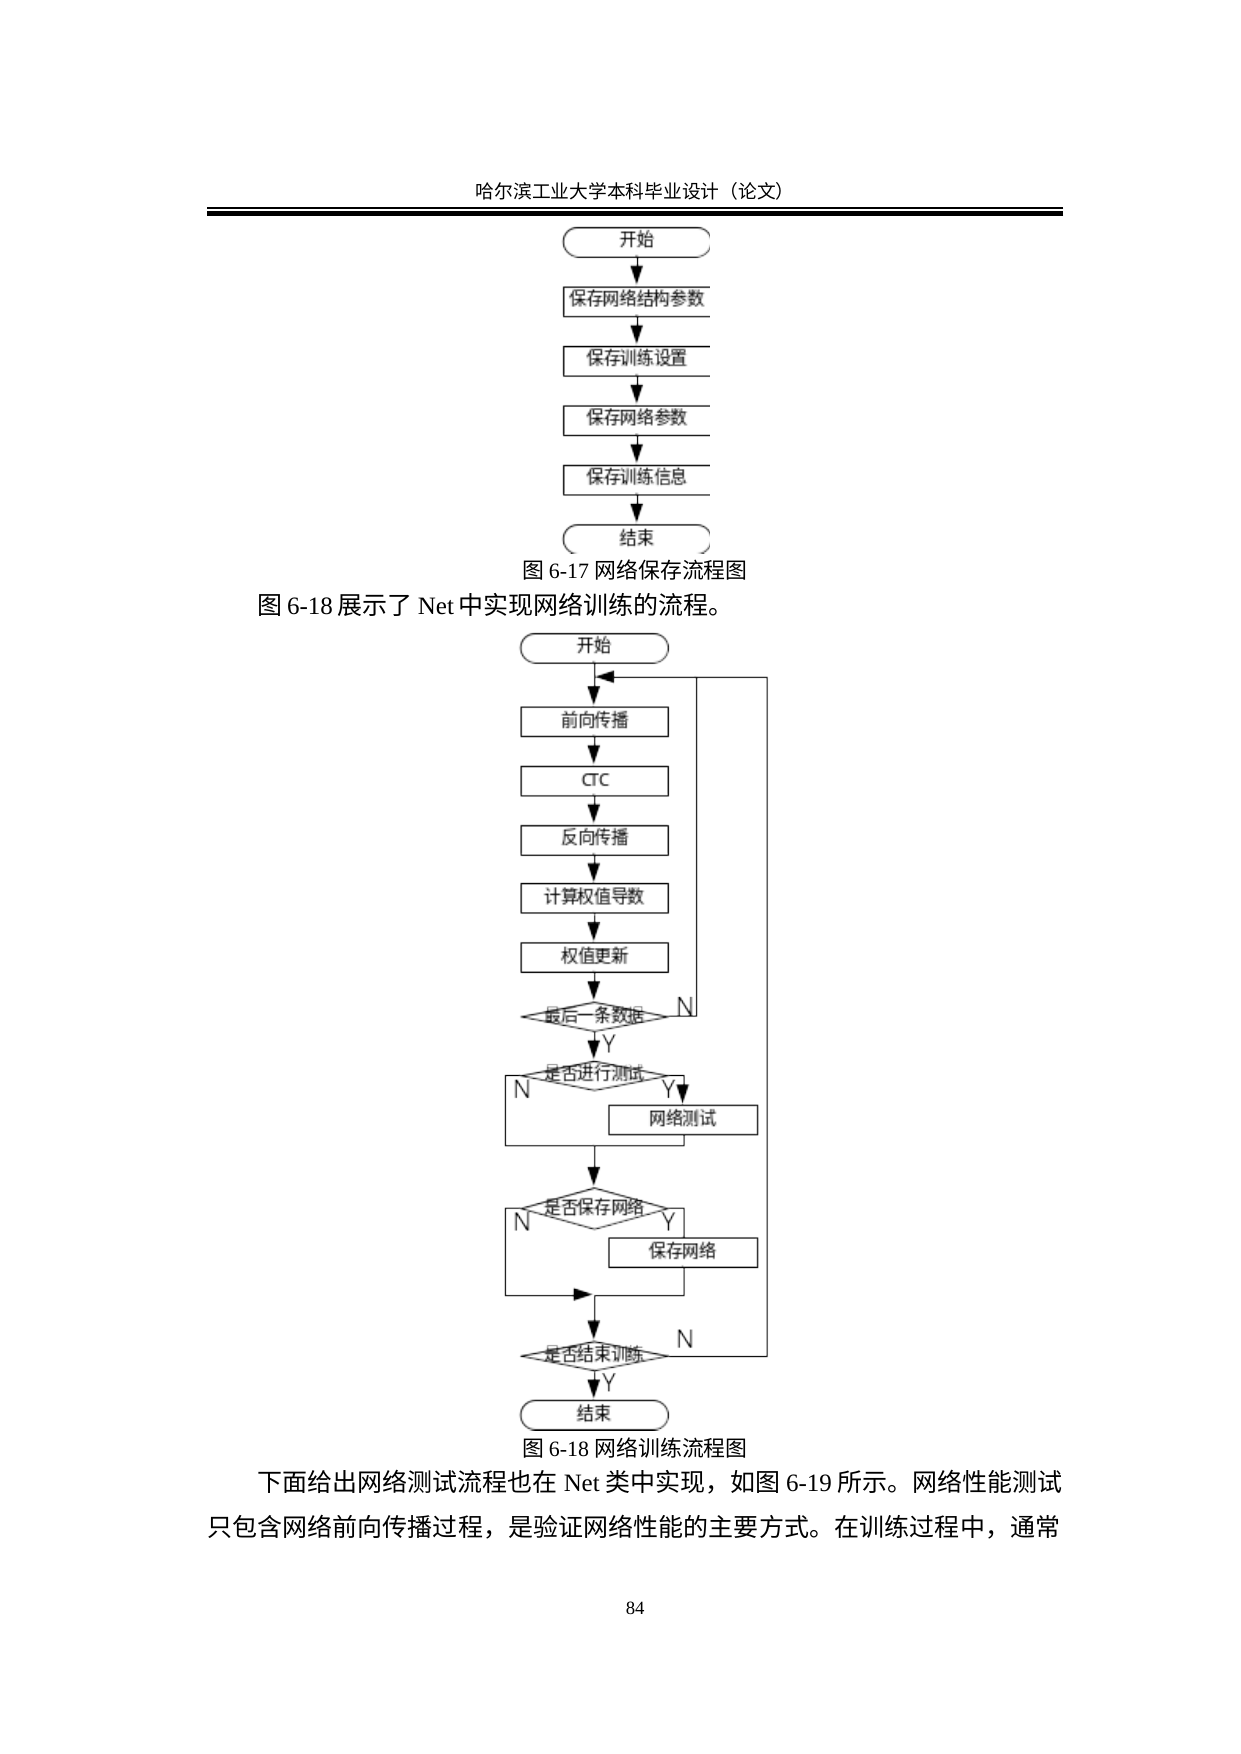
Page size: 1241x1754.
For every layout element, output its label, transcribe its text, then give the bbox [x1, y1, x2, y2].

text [207, 1462, 1063, 1544]
text 图6-17 网络保存流程图 [207, 553, 1063, 585]
text 图6-18 网络训练流程图 [207, 1431, 1063, 1462]
text 图6-18展示了Net中实现网络训练的流程。 [207, 585, 1063, 621]
